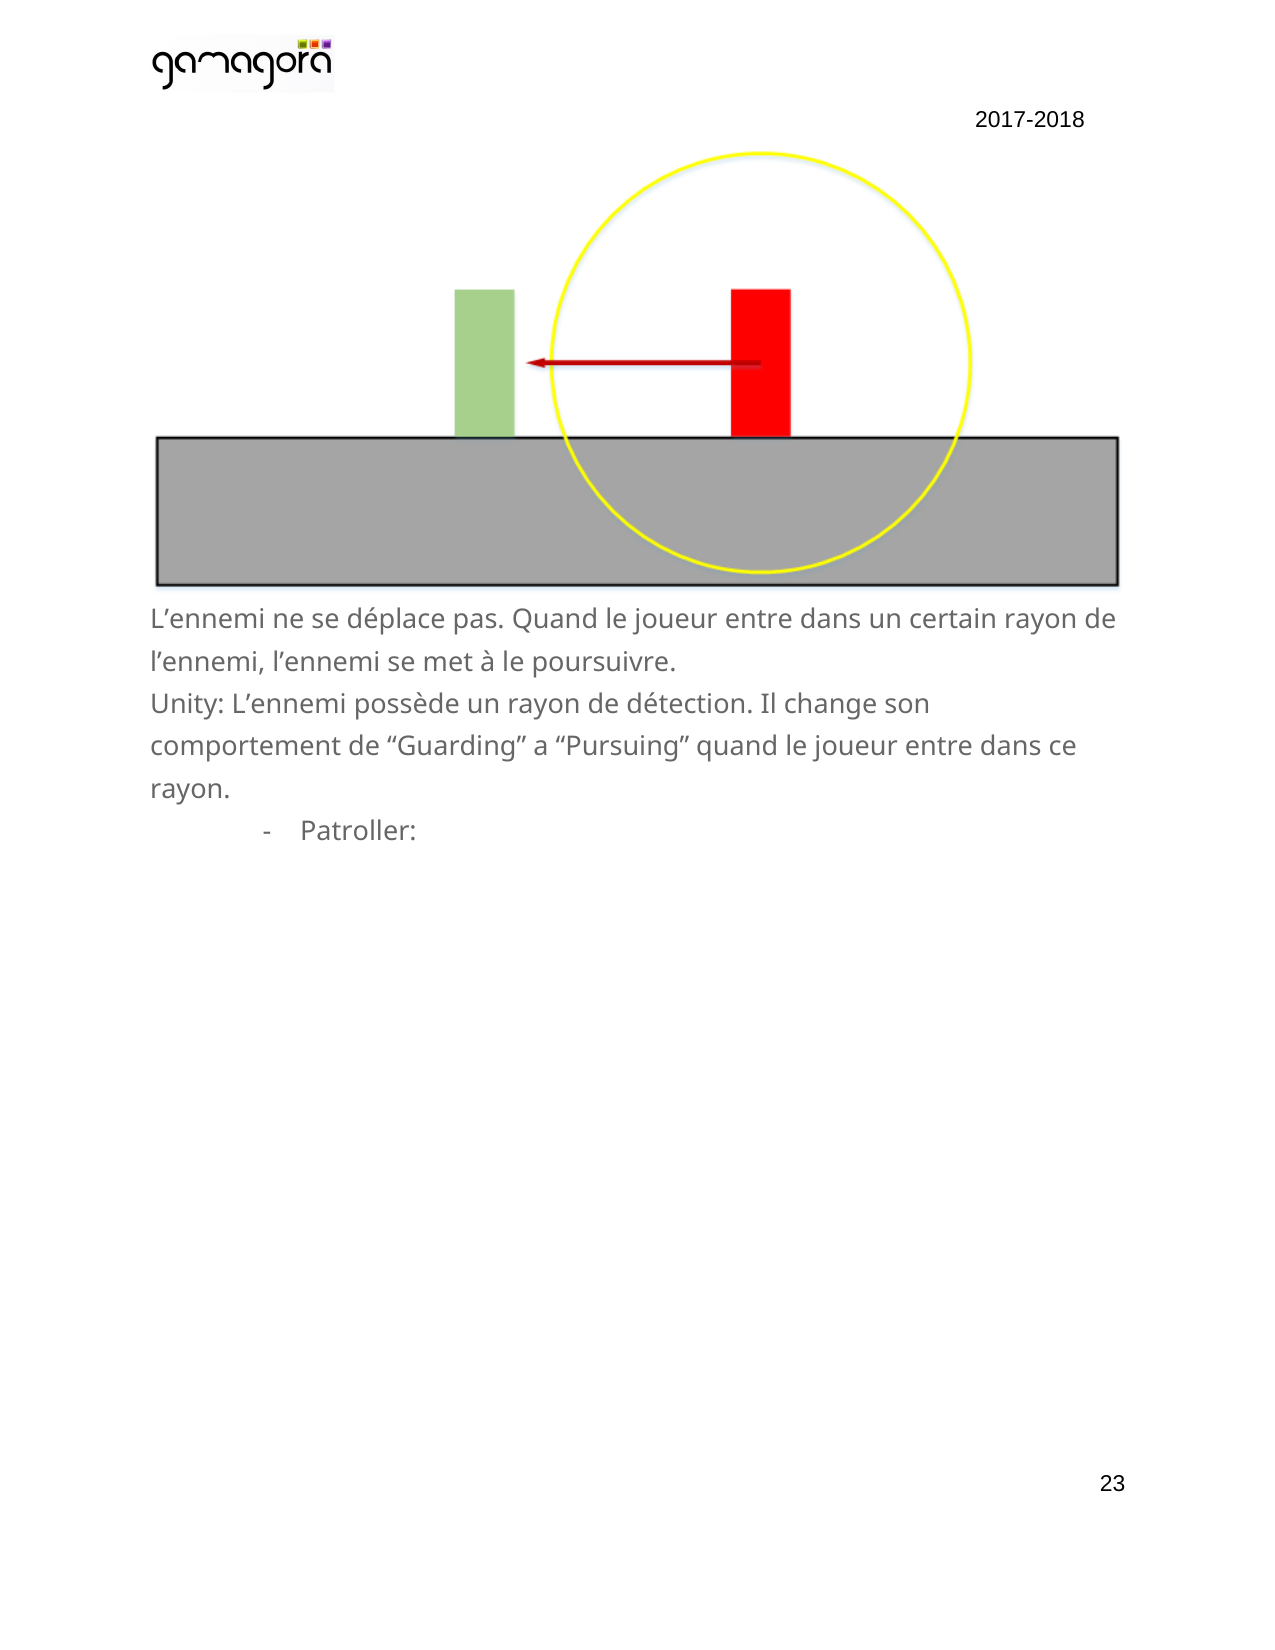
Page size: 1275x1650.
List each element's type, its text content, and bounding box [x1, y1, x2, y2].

text Unity: L’ennemi possède un rayon de détection. Il change son comportement de “Guarding” a “Pursuing” quand le joueur entre dans ce rayon. [150, 684, 1125, 806]
list Patroller: [262, 812, 1125, 848]
picture [150, 0, 336, 128]
picture [150, 150, 1125, 596]
text L’ennemi ne se déplace pas. Quand le joueur entre dans un certain rayon de l’ennemi, l’ennemi se met à le poursuivre. [150, 600, 1125, 679]
